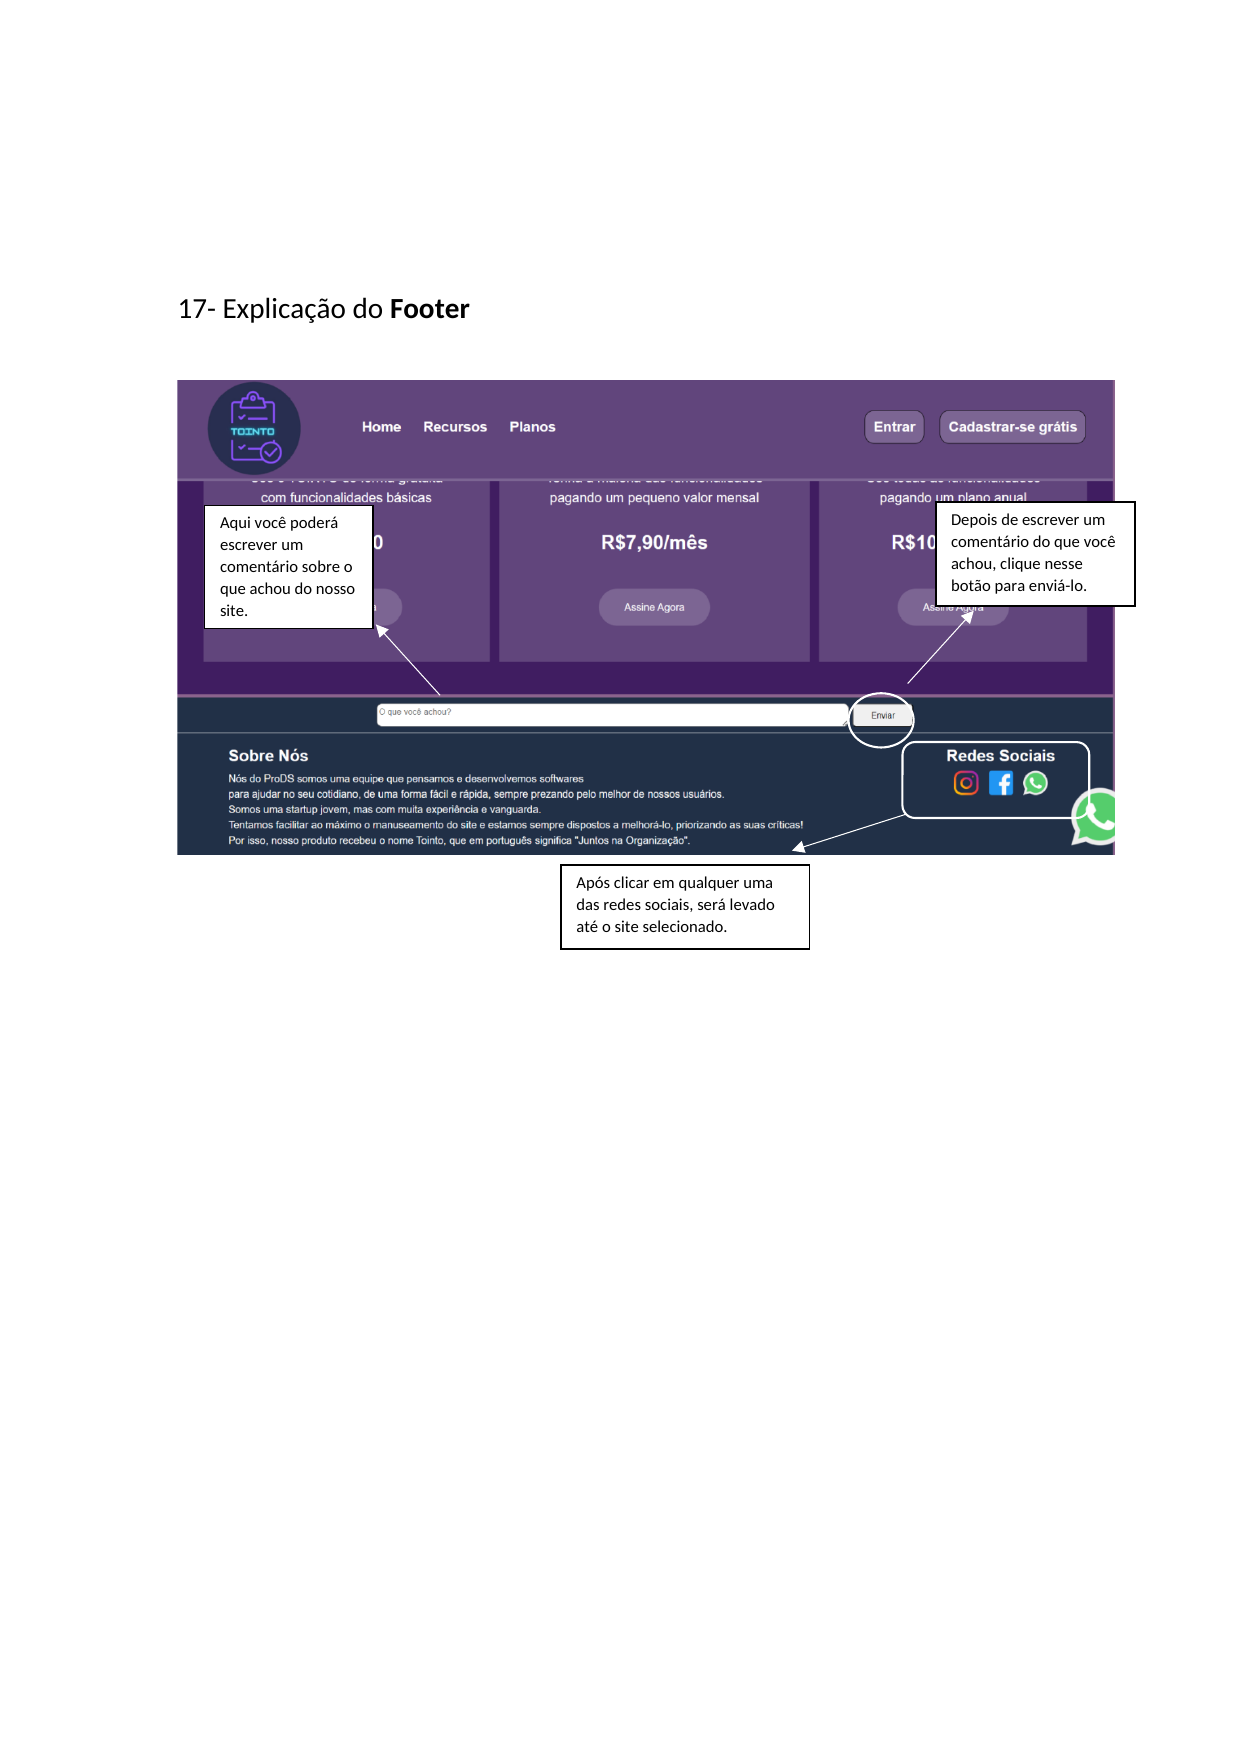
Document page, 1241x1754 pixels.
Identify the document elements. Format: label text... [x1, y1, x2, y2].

text 17- Explicação do Footer [177, 290, 1063, 326]
picture [177, 380, 1115, 855]
